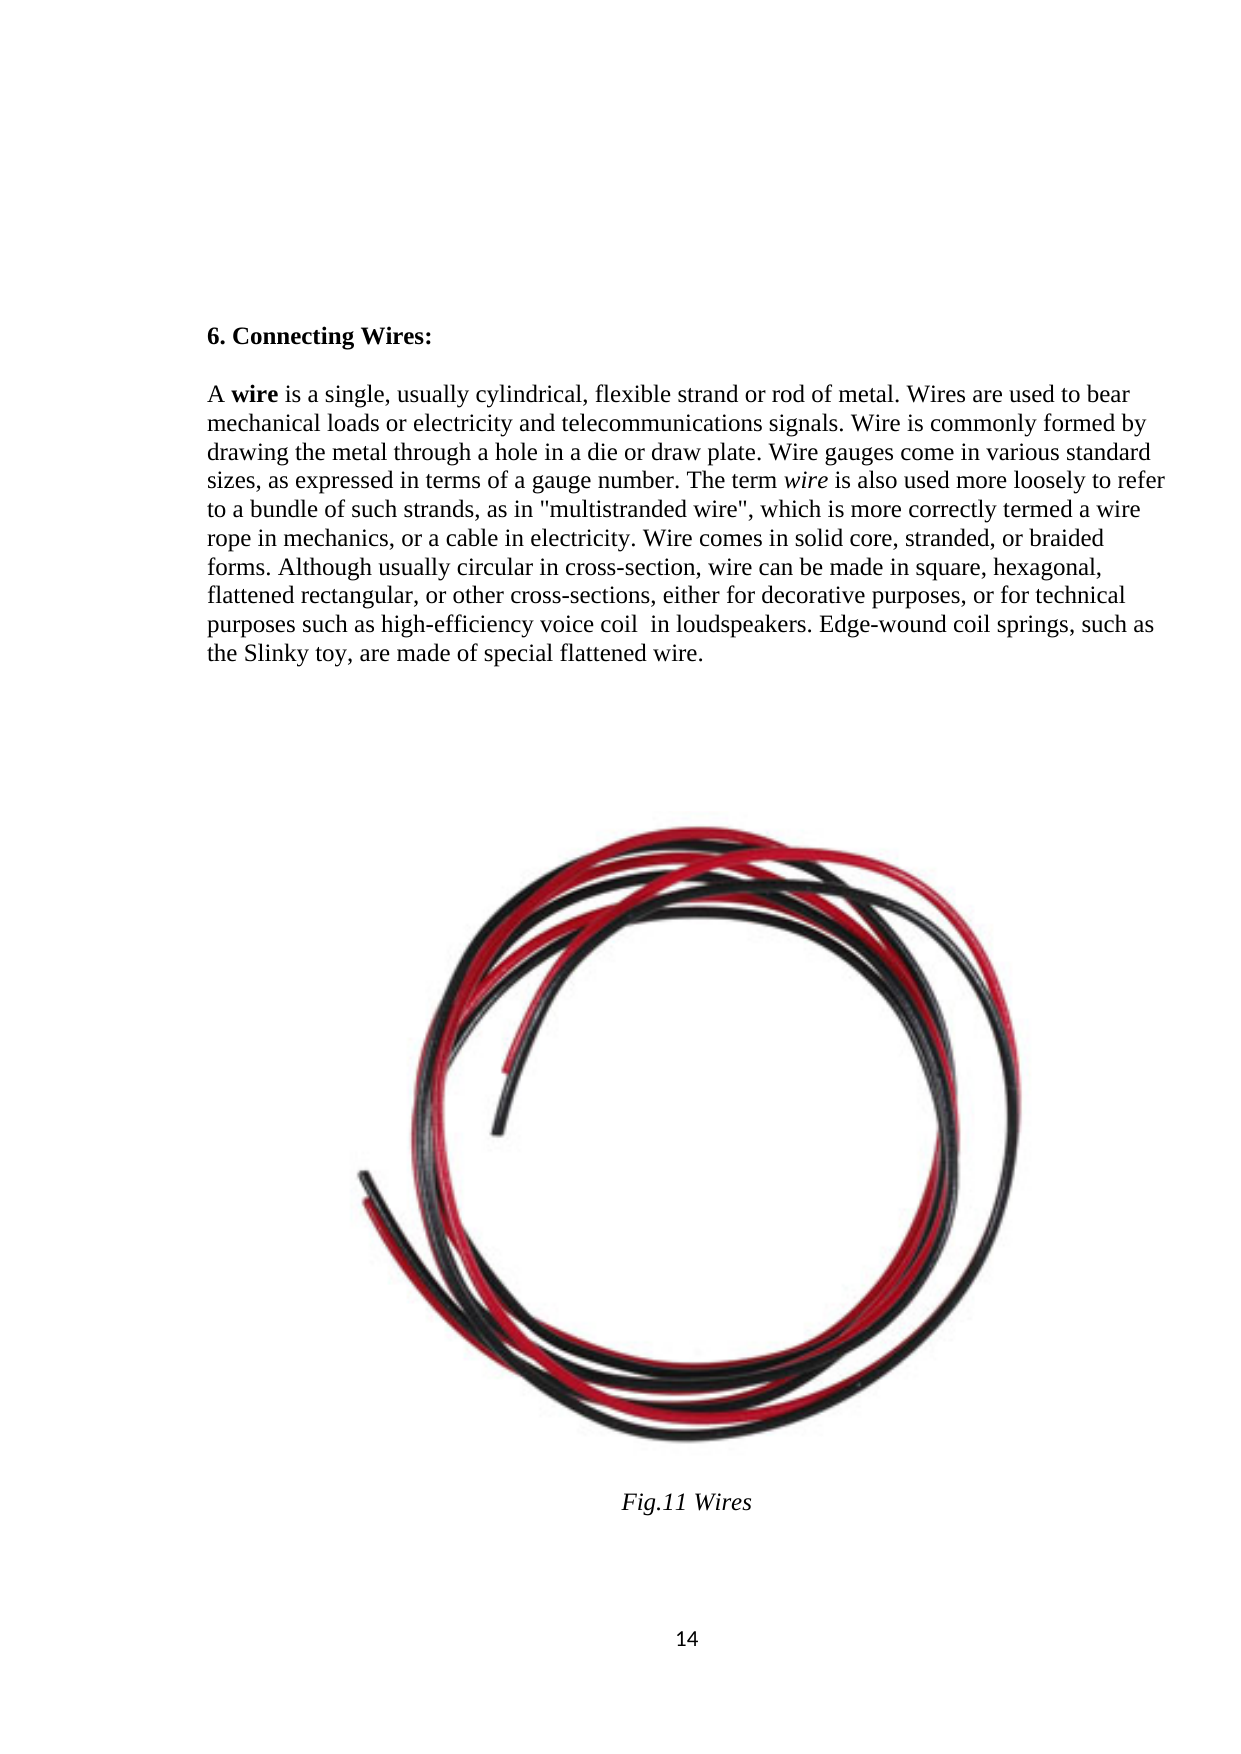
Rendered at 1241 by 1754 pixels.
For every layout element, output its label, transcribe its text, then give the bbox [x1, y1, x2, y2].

text A wire is a single, usually cylindrical, flexible strand or rod of metal. Wires are used to bear mechanical loads or electricity and telecommunications signals. Wire is commonly formed by drawing the metal through a hole in a die or draw plate. Wire gauges come in various standard sizes, as expressed in terms of a gauge number. The term wire is also used more loosely to refer to a bundle of such strands, as in "multistranded wire", which is more correctly termed a wire rope in mechanics, or a cable in electricity. Wire comes in solid core, stranded, or braided forms. Although usually circular in cross-section, wire can be made in square, hexagonal, flattened rectangular, or other cross-sections, either for decorative purposes, or for technical purposes such as high-efficiency voice coil in loudspeakers. Edge-wound coil springs, such as the Slinky toy, are made of special flattened wire. [207, 379, 1166, 667]
text Fig.11 Wires [207, 1487, 1166, 1516]
picture [332, 811, 1041, 1458]
text 6. Connecting Wires: [207, 321, 1166, 350]
